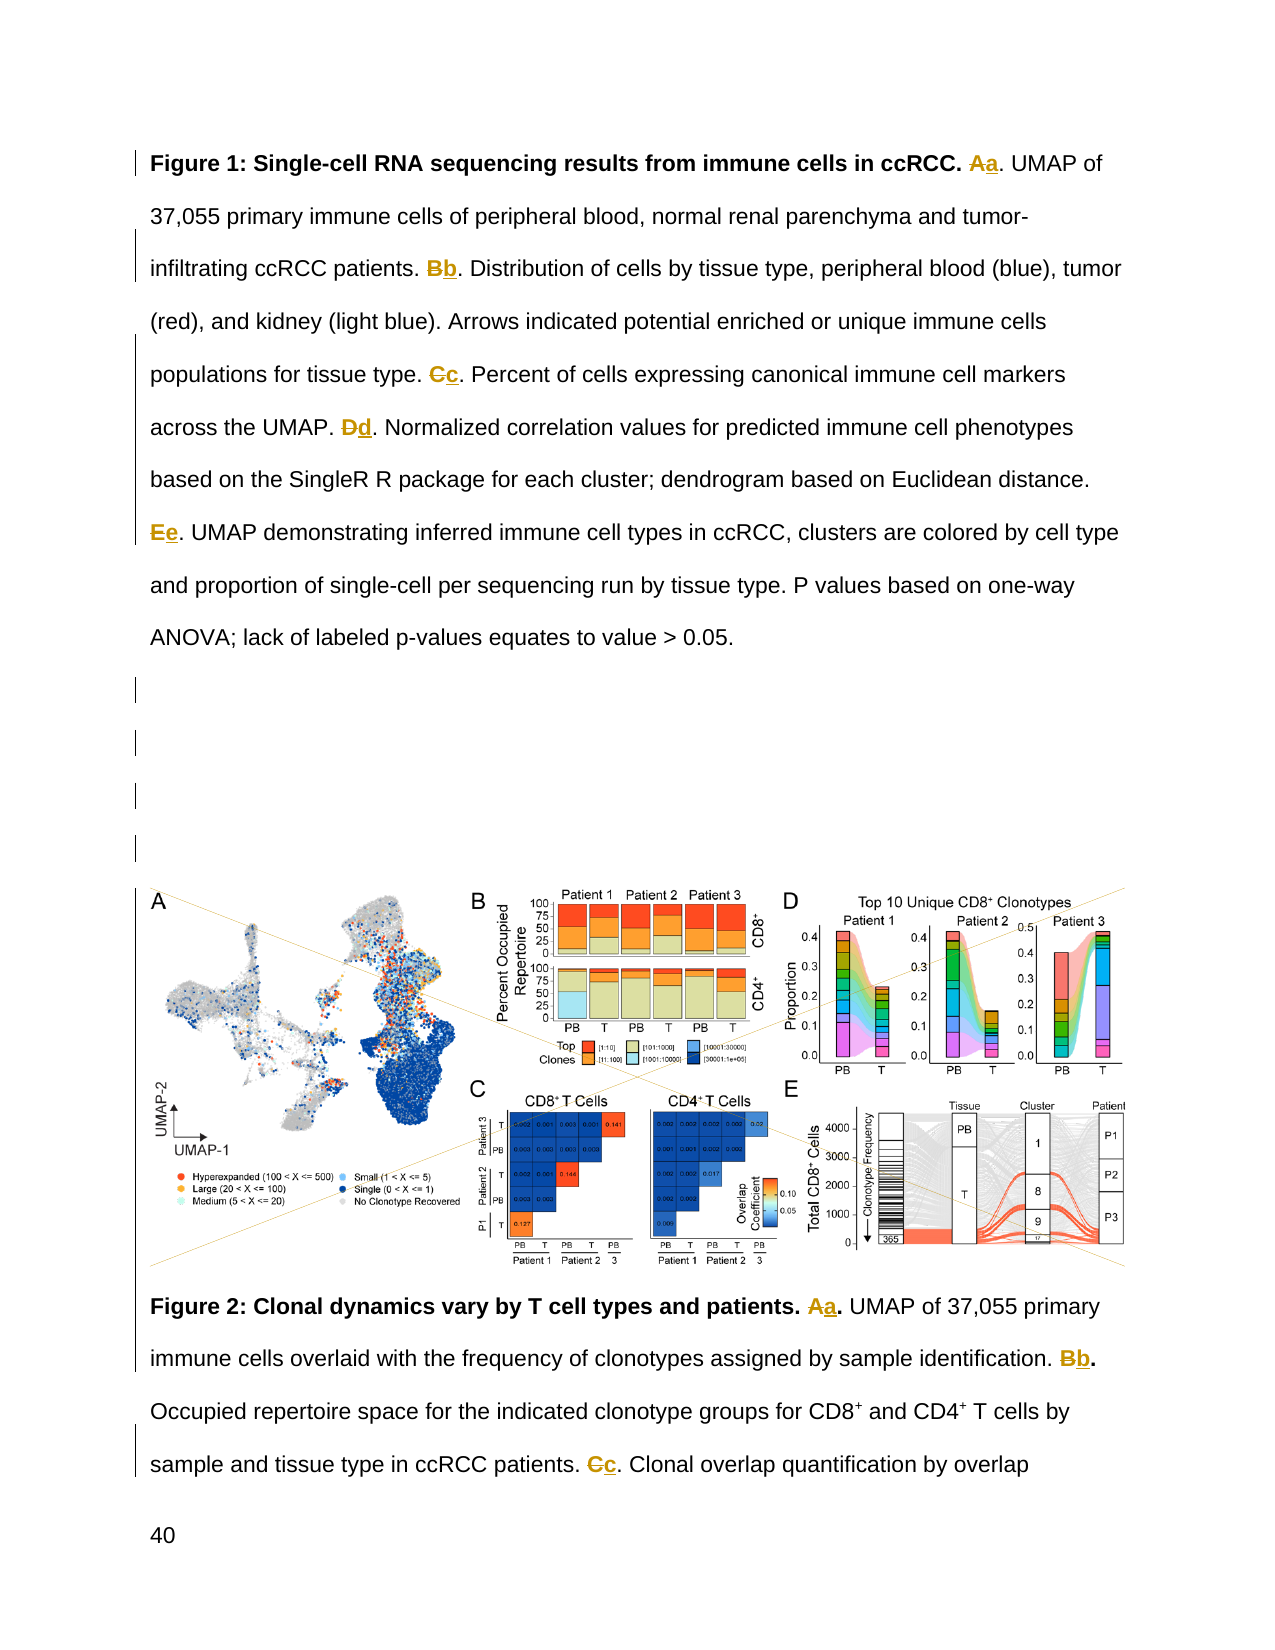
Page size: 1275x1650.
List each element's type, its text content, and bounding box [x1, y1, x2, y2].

text Figure 1: Single-cell RNA sequencing results from immune cells in ccRCC. . UMAP of 37,055 primary immune cells of peripheral blood, normal renal parenchyma and tumor-infiltrating ccRCC patients. . Distribution of cells by tissue type, peripheral blood (blue), tumor (red), and kidney (light blue). Arrows indicated potential enriched or unique immune cells populations for tissue type. . Percent of cells expressing canonical immune cell markers across the UMAP. . Normalized correlation values for predicted immune cell phenotypes based on the SingleR R package for each cluster; dendrogram based on Euclidean distance. . UMAP demonstrating inferred immune cell types in ccRCC, clusters are colored by cell type and proportion of single-cell per sequencing run by tissue type. P values based on one-way ANOVA; lack of labeled p-values equates to value > 0.05. [150, 150, 1125, 651]
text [150, 1267, 1125, 1477]
picture [151, 887, 1124, 1076]
picture [150, 889, 634, 1265]
picture [151, 1078, 1123, 1267]
picture [641, 889, 1125, 1265]
